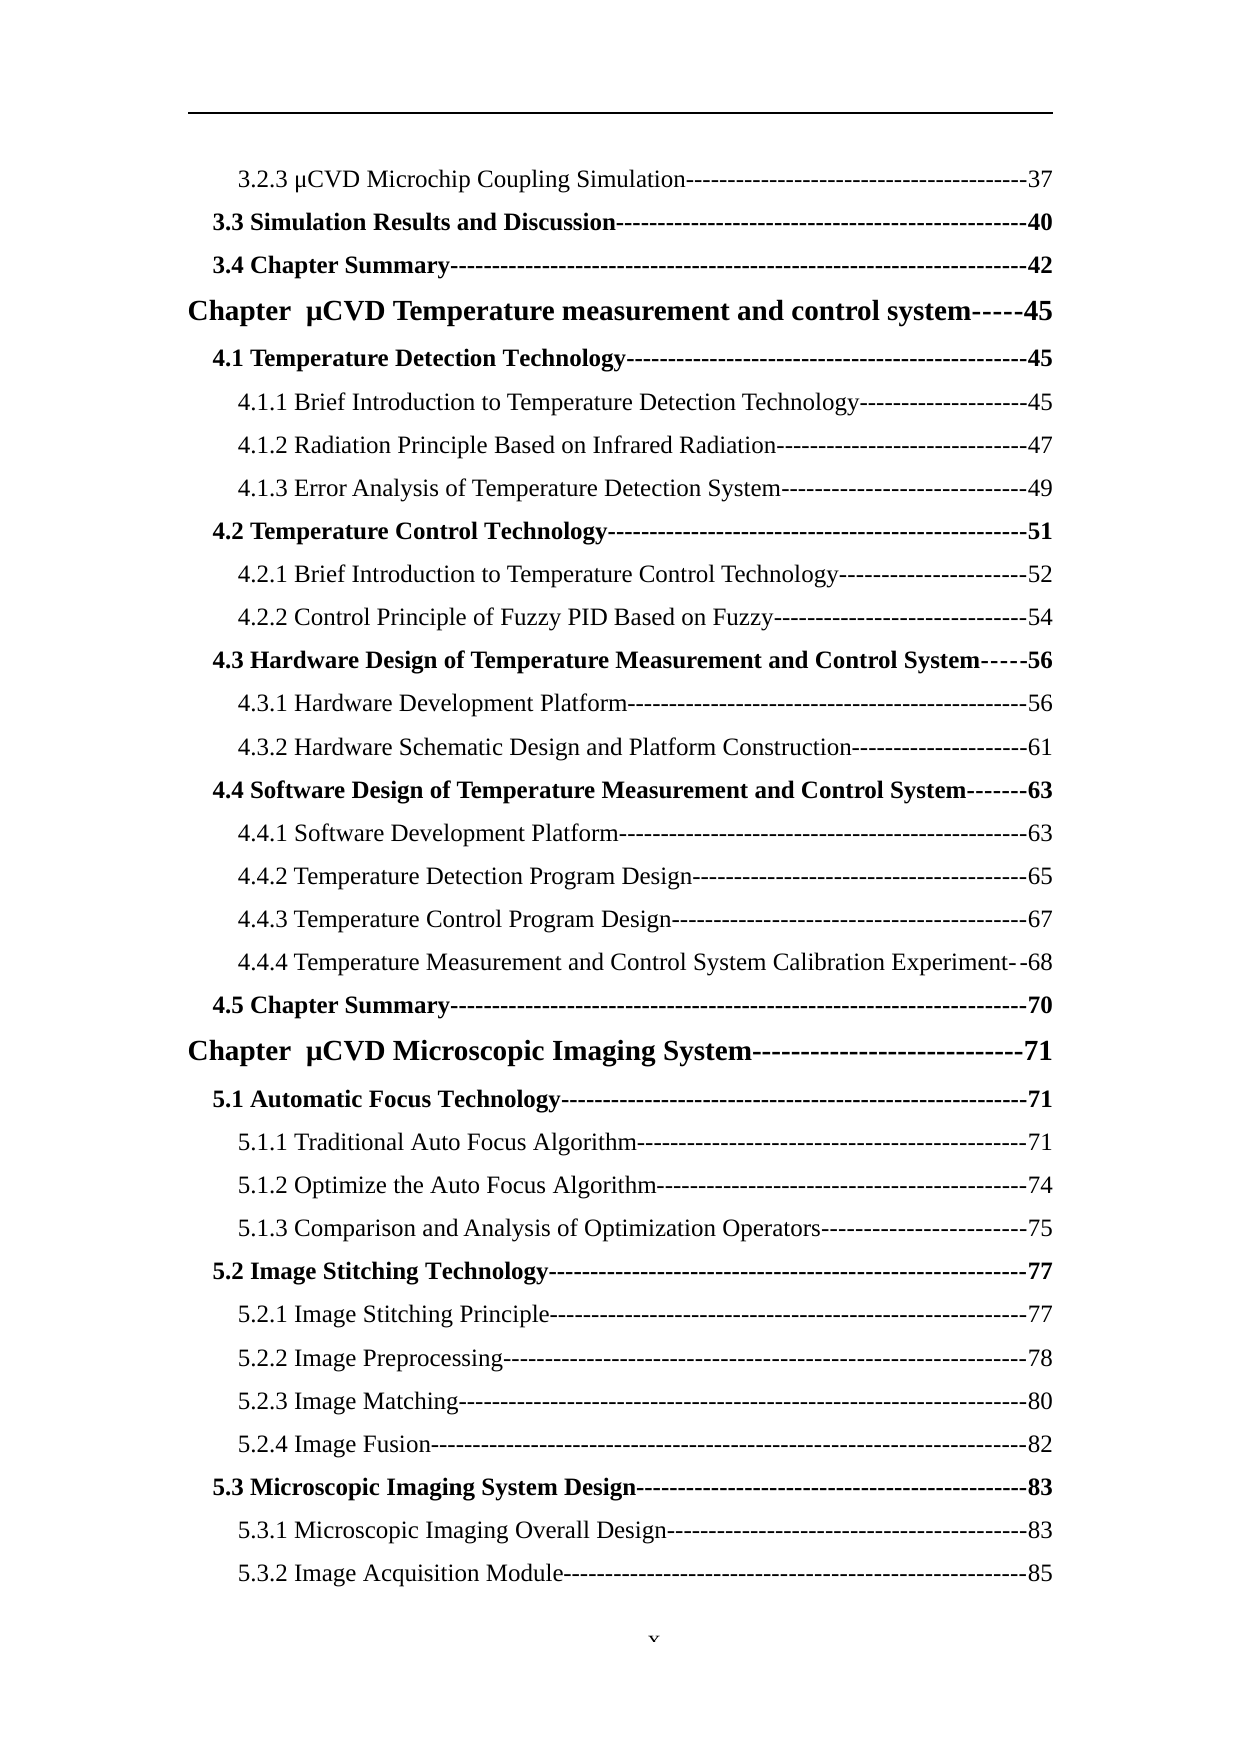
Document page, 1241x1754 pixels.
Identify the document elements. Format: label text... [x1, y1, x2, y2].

text 4.2 Temperature Control Technology 51 [212, 516, 1053, 545]
text 5.1.2 Optimize the Auto Focus Algorithm 74 [238, 1170, 1053, 1199]
text 4.4 Software Design of Temperature Measurement and Control System 63 [212, 775, 1053, 803]
text Chapter IV μCVD Temperature measurement and control system 45 [187, 293, 1053, 327]
text 5.2.4 Image Fusion 82 [238, 1429, 1053, 1458]
text 4.3.2 Hardware Schematic Design and Platform Construction 61 [238, 732, 1053, 760]
text 5.2.2 Image Preprocessing 78 [238, 1343, 1053, 1371]
text 4.3 Hardware Design of Temperature Measurement and Control System 56 [212, 645, 1053, 674]
text 3.2.3 μCVD Microchip Coupling Simulation 37 [238, 164, 1053, 193]
text 5.3.2 Image Acquisition Module 85 [238, 1558, 1053, 1587]
text 4.4.3 Temperature Control Program Design 67 [238, 904, 1053, 933]
text 5.3 Microscopic Imaging System Design 83 [212, 1472, 1053, 1501]
text 4.4.4 Temperature Measurement and Control System Calibration Experiment 68 [238, 947, 1053, 976]
text 4.4.1 Software Development Platform 63 [238, 818, 1053, 847]
text 4.1.1 Brief Introduction to Temperature Detection Technology 45 [238, 387, 1053, 415]
text 3.3 Simulation Results and Discussion 40 [212, 207, 1053, 236]
text 4.1 Temperature Detection Technology 45 [212, 343, 1053, 372]
text 3.4 Chapter Summary 42 [212, 250, 1053, 279]
text 5.2 Image Stitching Technology 77 [212, 1256, 1053, 1285]
text 5.2.3 Image Matching 80 [238, 1386, 1053, 1414]
text 4.1.2 Radiation Principle Based on Infrared Radiation 47 [238, 430, 1053, 458]
text 5.1.3 Comparison and Analysis of Optimization Operators 75 [238, 1213, 1053, 1242]
text Chapter V μCVD Microscopic Imaging System 71 [187, 1033, 1053, 1067]
text 4.4.2 Temperature Detection Program Design 65 [238, 861, 1053, 890]
text 4.2.1 Brief Introduction to Temperature Control Technology 52 [238, 559, 1053, 588]
text 4.5 Chapter Summary 70 [212, 990, 1053, 1019]
text 5.2.1 Image Stitching Principle 77 [238, 1299, 1053, 1328]
text 4.3.1 Hardware Development Platform 56 [238, 688, 1053, 717]
text 5.1.1 Traditional Auto Focus Algorithm 71 [238, 1127, 1053, 1156]
text 4.2.2 Control Principle of Fuzzy PID Based on Fuzzy 54 [238, 602, 1053, 631]
text 4.1.3 Error Analysis of Temperature Detection System 49 [238, 473, 1053, 502]
text 5.3.1 Microscopic Imaging Overall Design 83 [238, 1515, 1053, 1544]
text 5.1 Automatic Focus Technology 71 [212, 1084, 1053, 1113]
